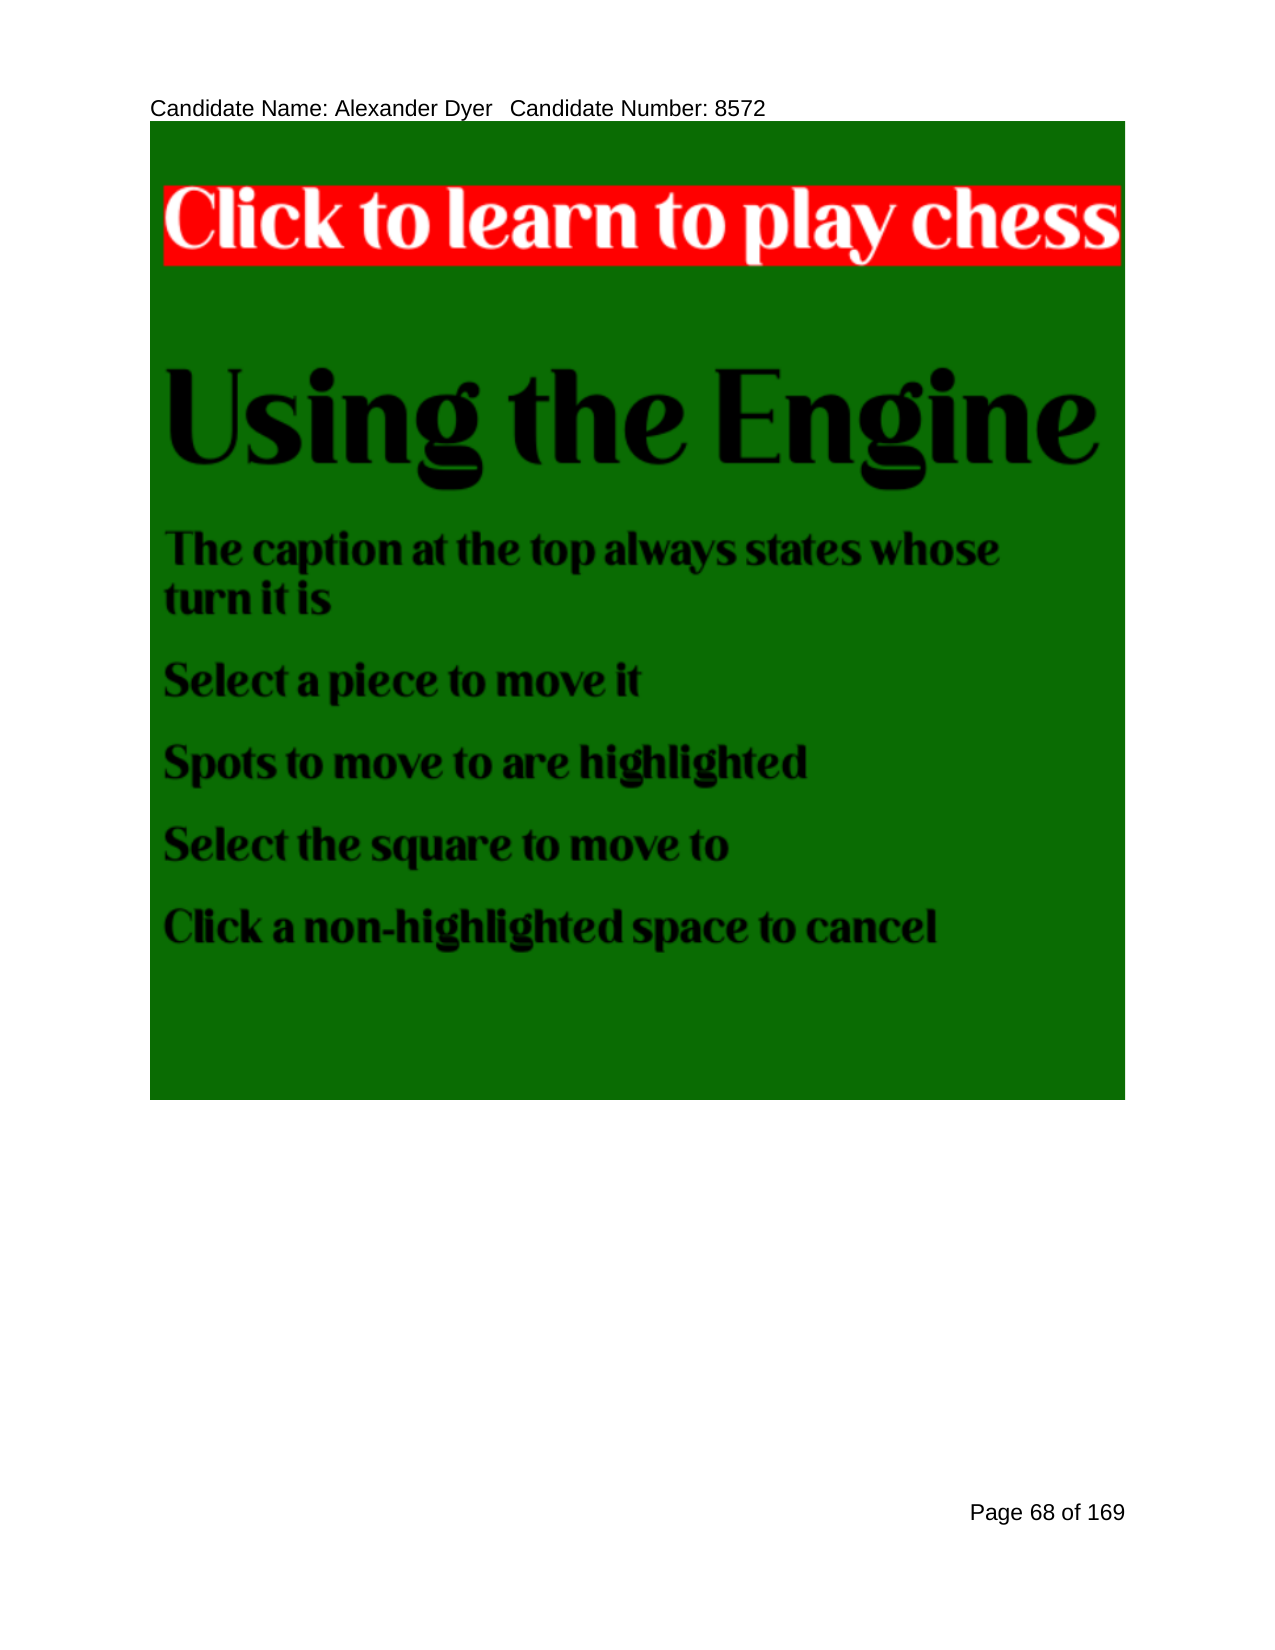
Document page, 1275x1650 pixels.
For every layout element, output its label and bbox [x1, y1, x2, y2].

picture [150, 121, 1125, 1100]
